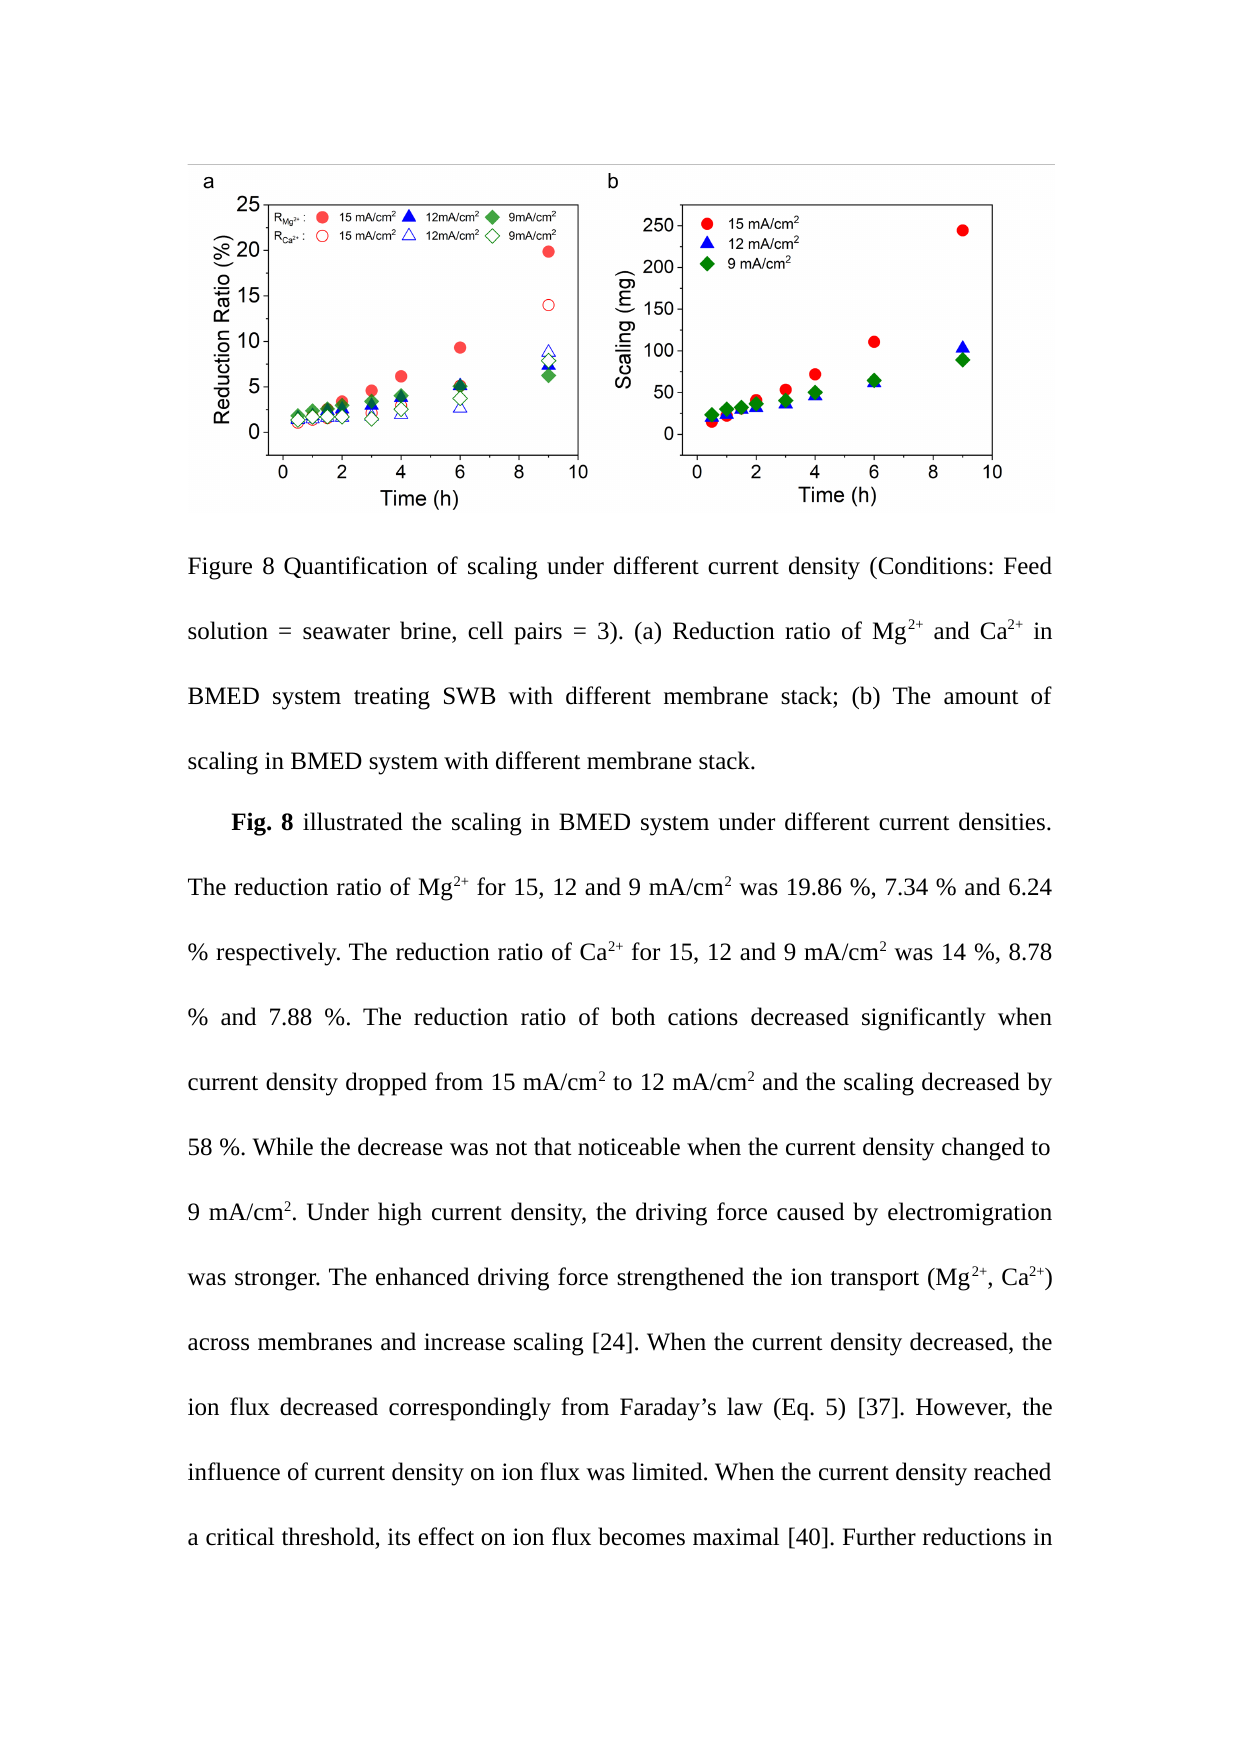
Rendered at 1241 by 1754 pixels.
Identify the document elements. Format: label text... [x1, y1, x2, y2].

text Figure 8 Quantification of scaling under different current density (Conditions: Feed solution = seawater brine, cell pairs = 3). (a) Reduction ratio of Mg2+ and Ca2+ in BMED system treating SWB with different membrane stack; (b) The amount of scaling in BMED system with different membrane stack. [187, 549, 1053, 777]
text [187, 806, 1053, 1553]
picture [187, 162, 1055, 513]
